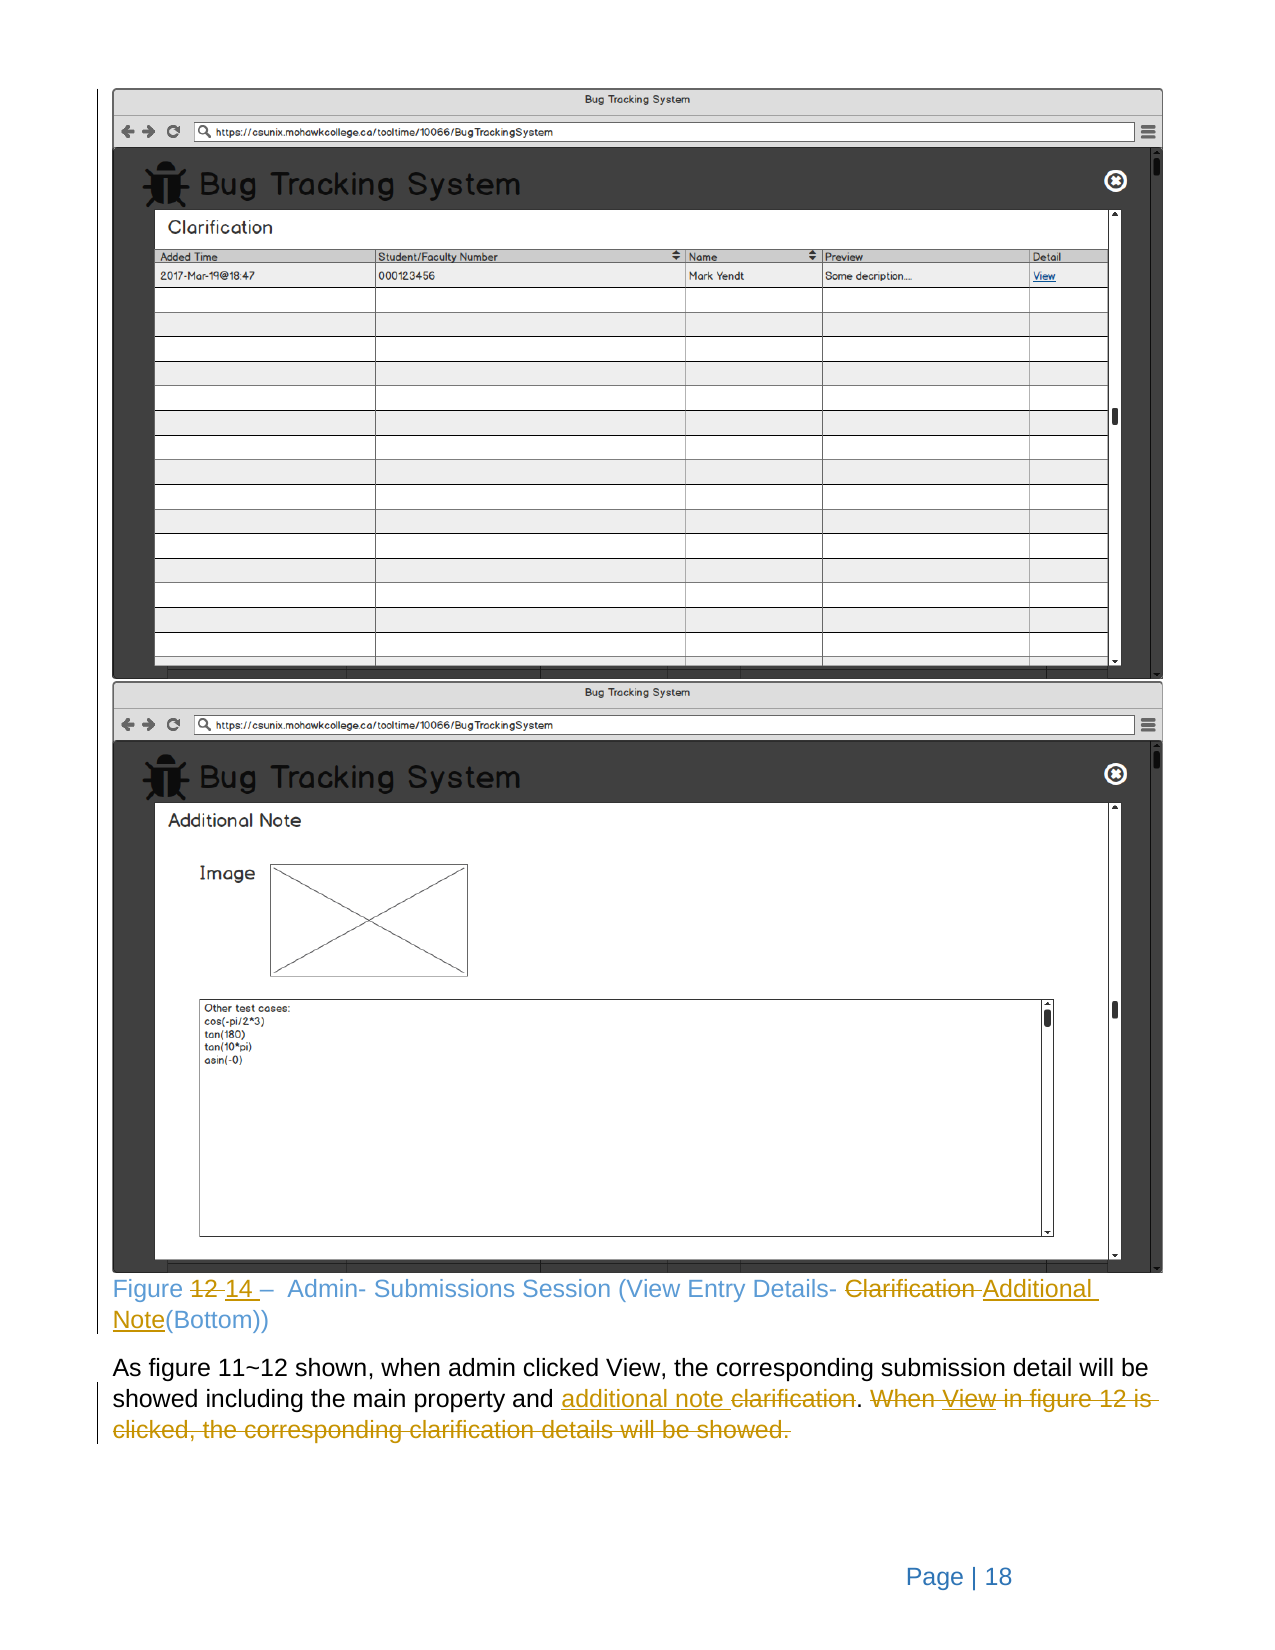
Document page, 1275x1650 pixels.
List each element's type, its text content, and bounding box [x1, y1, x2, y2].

text As figure 11~12 shown, when admin clicked View, the corresponding submission detail will be showed including the main property and . [112, 1353, 1163, 1444]
picture [112, 88, 1163, 679]
text Figure – Admin- Submissions Session (View Entry Details- (Bottom)) [112, 1273, 1163, 1334]
picture [112, 681, 1163, 1273]
